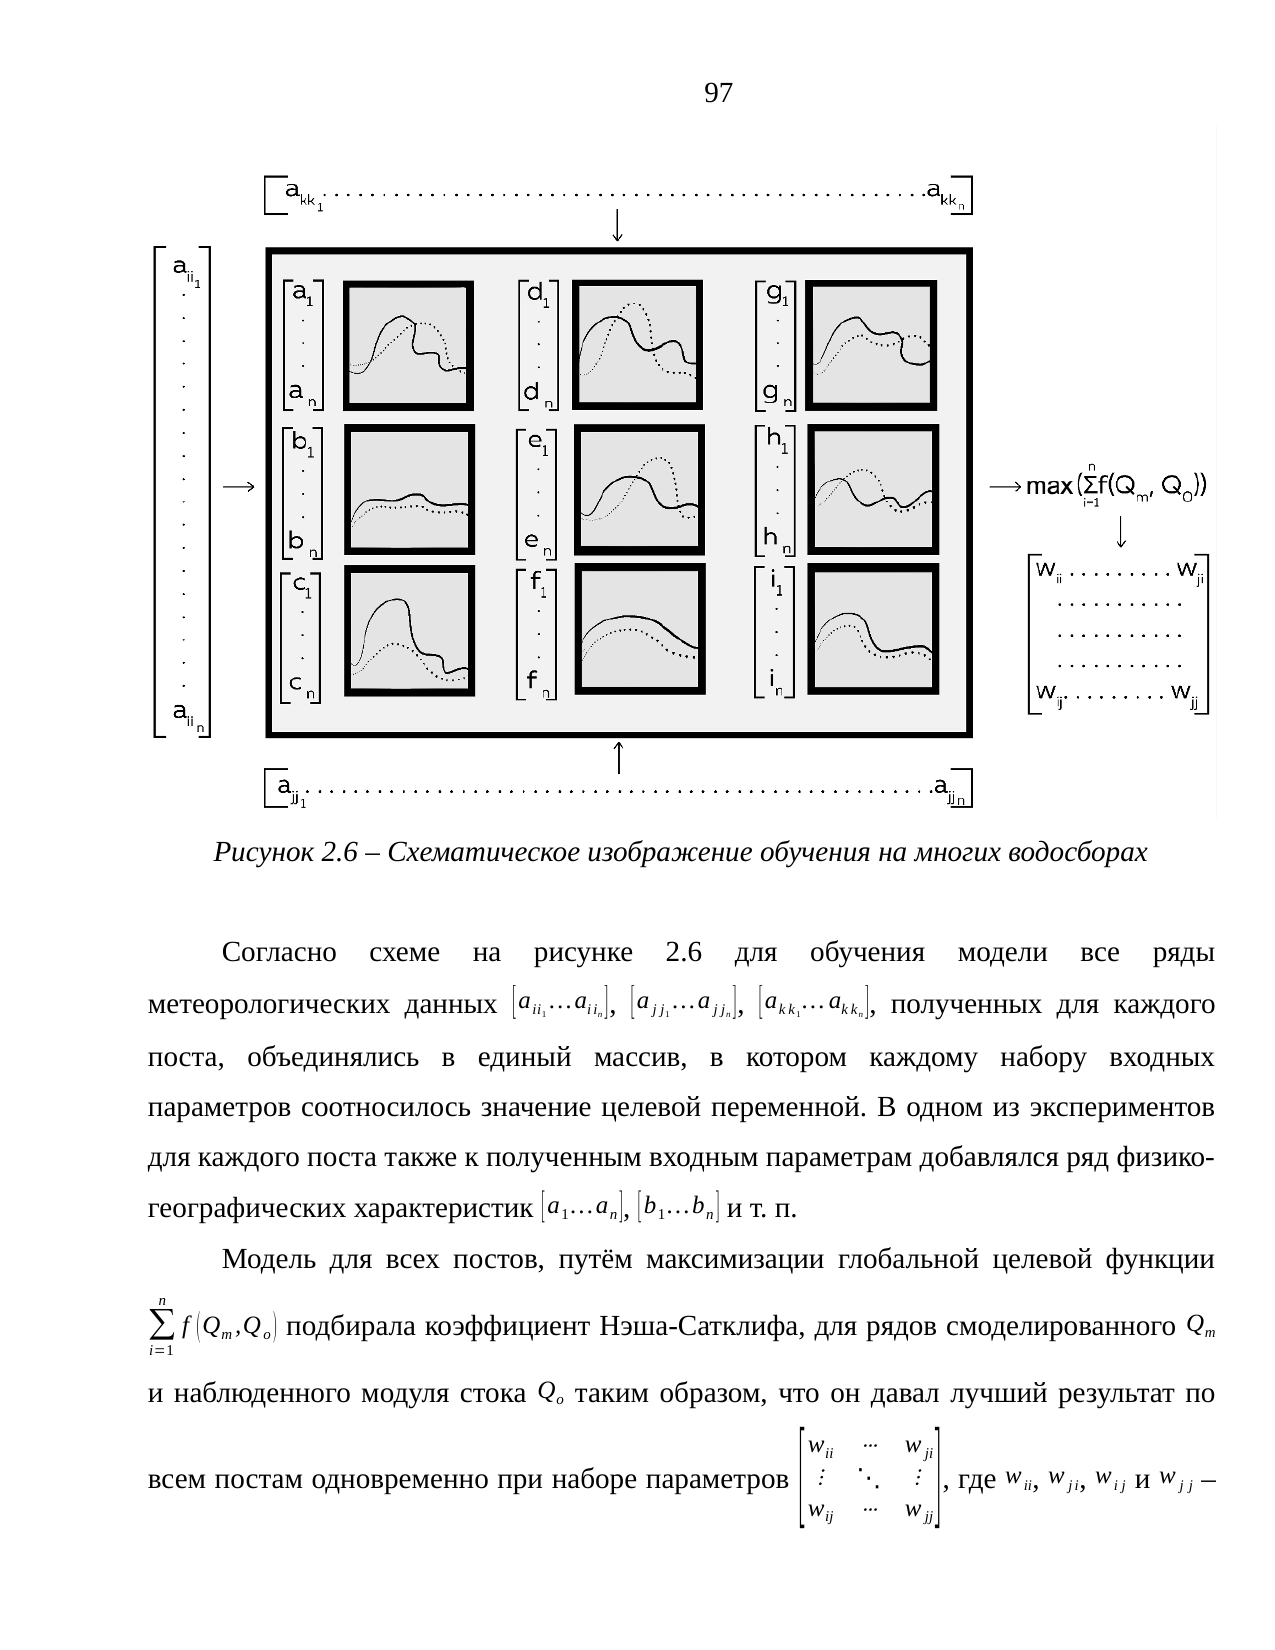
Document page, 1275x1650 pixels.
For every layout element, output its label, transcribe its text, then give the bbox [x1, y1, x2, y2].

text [148, 1241, 1216, 1529]
text Согласно схеме на рисунке 2.6 для обучения модели все ряды метеорологических данных , , , полученных для каждого поста, объединялись в единый массив, в котором каждому набору входных параметров соотносилось значение целевой переменной. В одном из экспериментов для каждого поста также к полученным входным параметрам добавлялся ряд физико-географических характеристик , и т. п. [148, 934, 1216, 1224]
text Рисунок 2.6 – Схематическое изображение обучения на многих водосборах [148, 834, 1216, 867]
picture [147, 125, 1217, 818]
